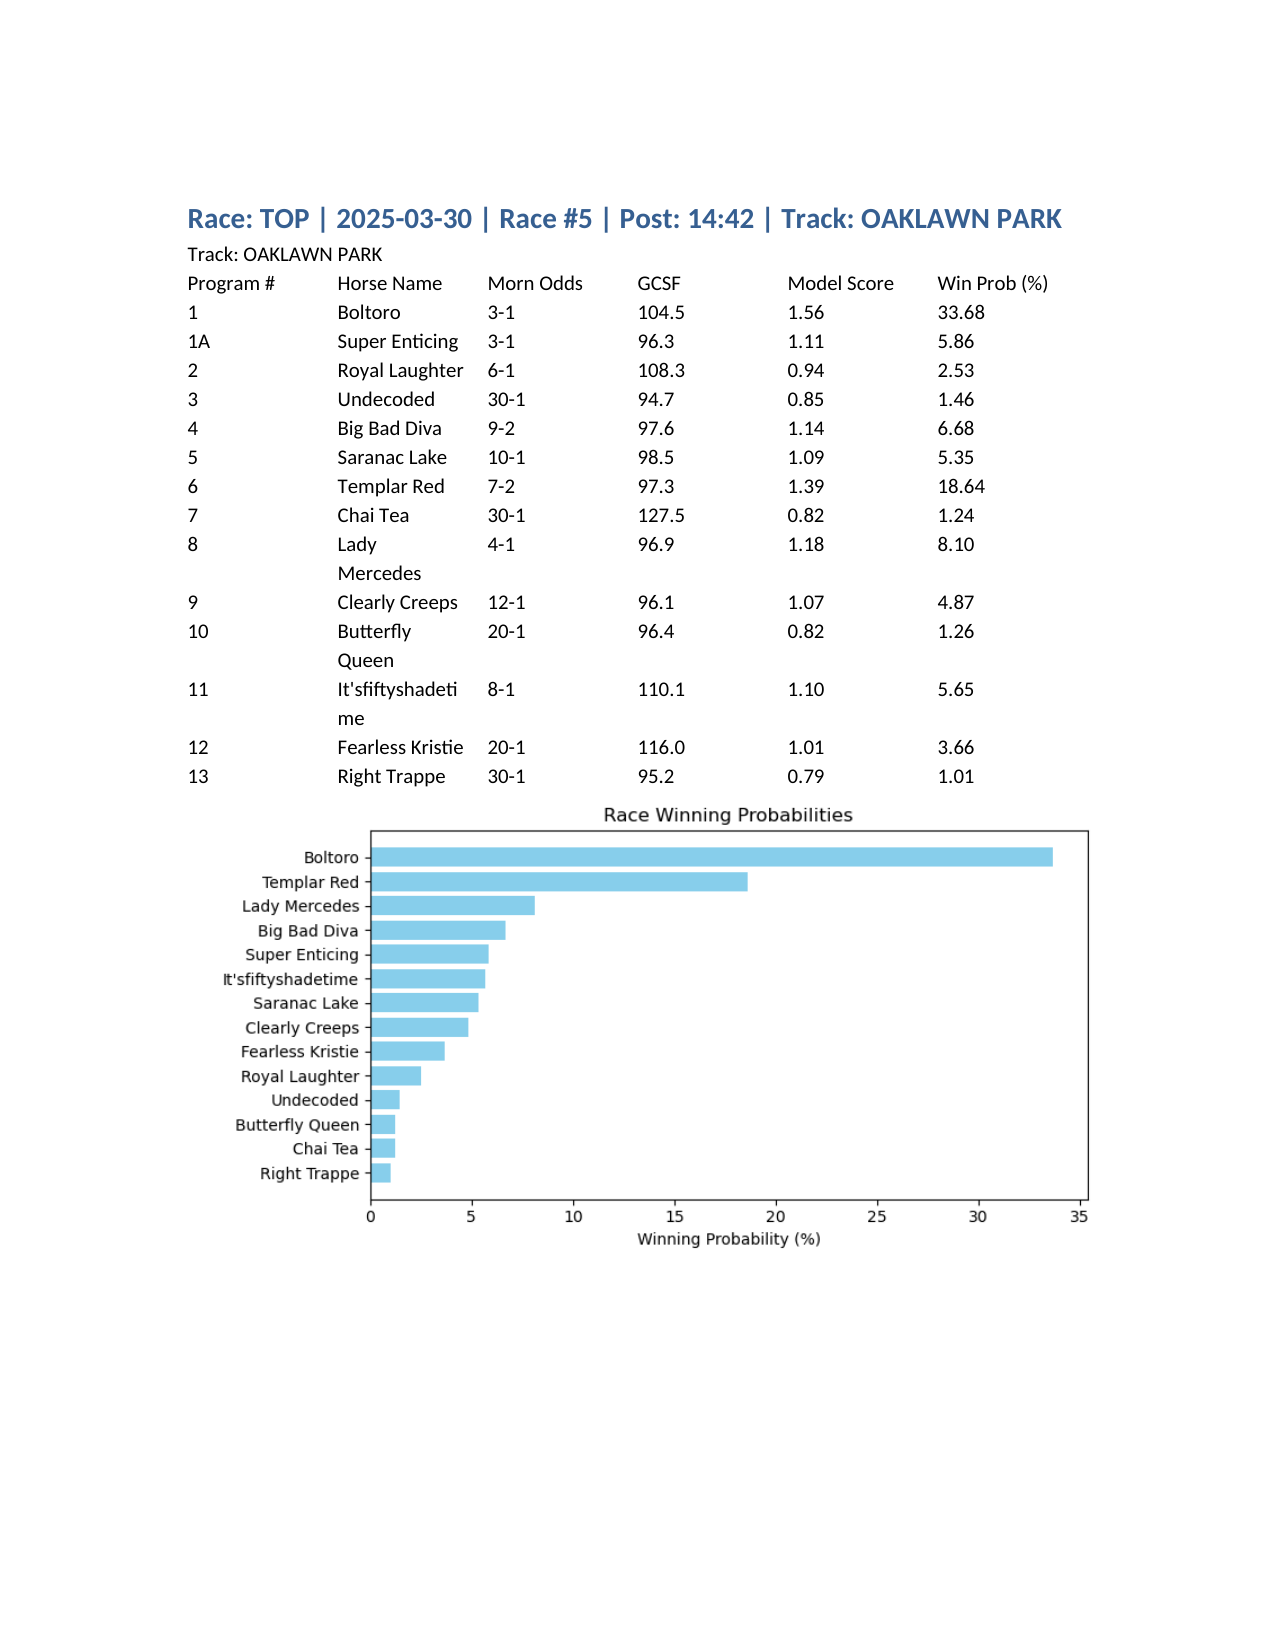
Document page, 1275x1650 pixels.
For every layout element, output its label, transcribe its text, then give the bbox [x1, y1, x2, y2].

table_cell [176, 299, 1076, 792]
text Track: OAKLAWN PARK [187, 241, 1087, 266]
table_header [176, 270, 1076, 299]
picture [206, 792, 1107, 1265]
subtitle Race: TOP | 2025-03-30 | Race #5 | Post: 14:42 | Track: OAKLAWN PARK [187, 200, 1087, 236]
